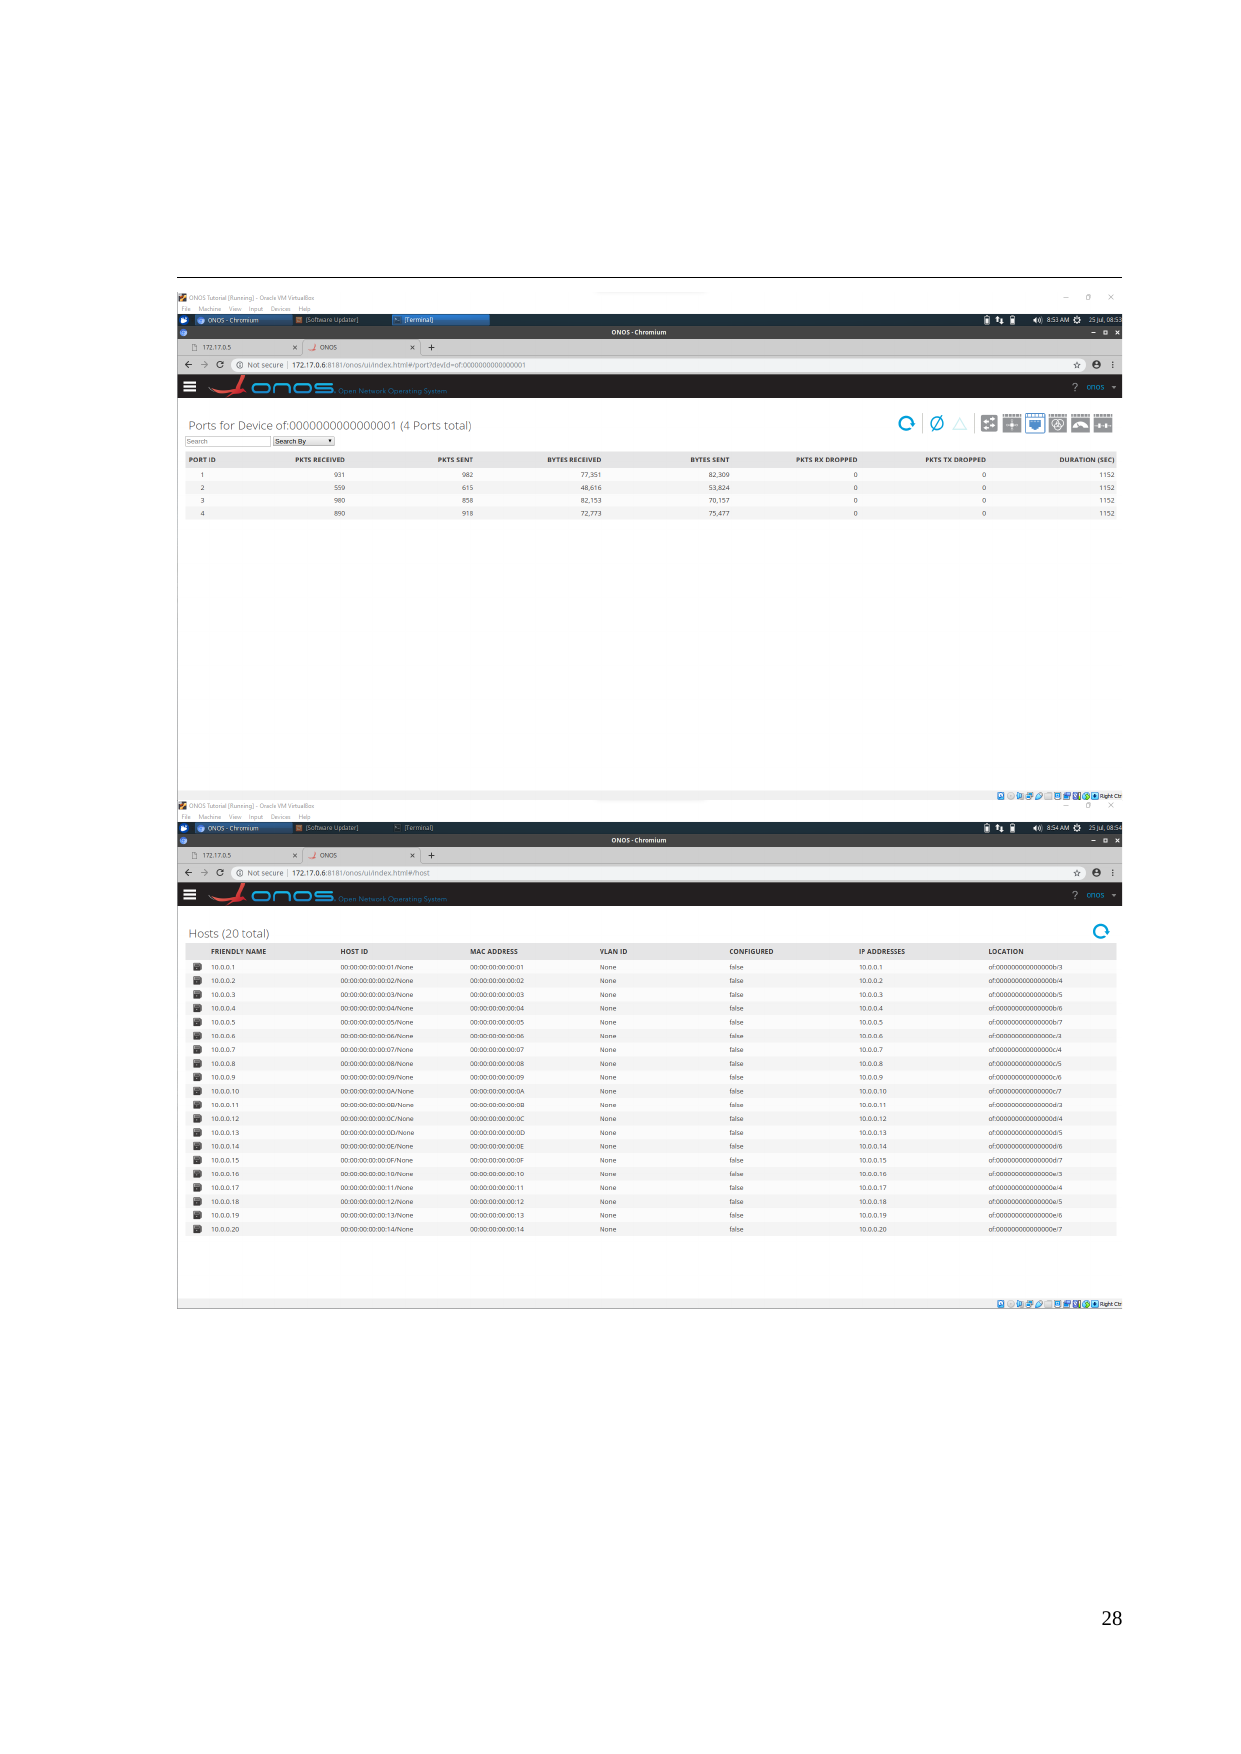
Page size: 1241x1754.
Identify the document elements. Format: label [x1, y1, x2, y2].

picture [177, 292, 1123, 1309]
